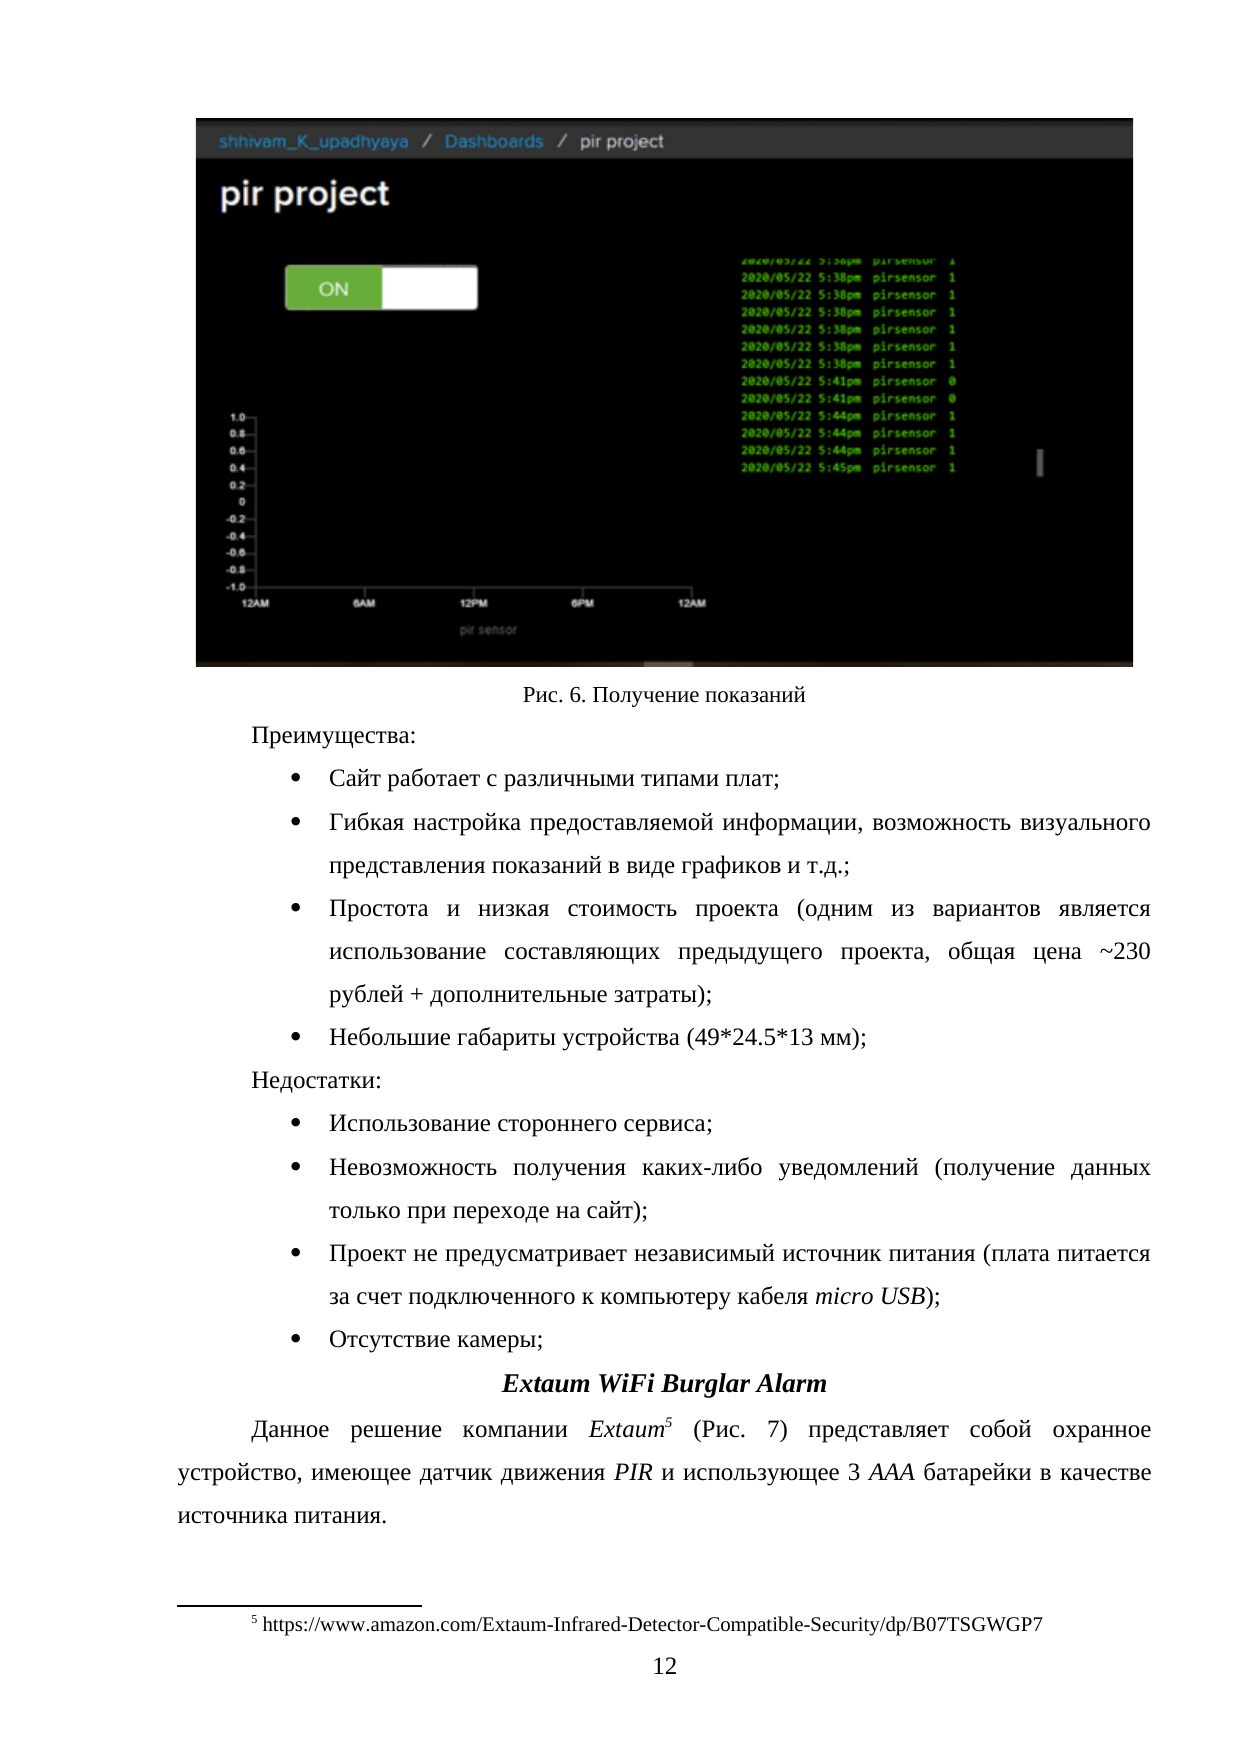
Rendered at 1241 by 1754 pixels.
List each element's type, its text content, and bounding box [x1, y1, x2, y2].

list Простота и низкая стоимость проекта (одним из вариантов является использование составляющих предыдущего проекта, общая цена ~230 рублей + дополнительные затраты); [291, 893, 1152, 1008]
text Рис. 6. Получение показаний [177, 681, 1152, 707]
list Отсутствие камеры; [291, 1324, 1152, 1353]
list Небольшие габариты устройства (49*24.5*13 мм); [291, 1022, 1152, 1051]
text Недостатки: [177, 1065, 1152, 1094]
list Сайт работает с различными типами плат; [291, 763, 1152, 792]
subtitle Extaum WiFi Burglar Alarm [177, 1367, 1152, 1398]
list Проект не предусматривает независимый источник питания (плата питается за счет подключенного к компьютеру кабеля micro USB); [291, 1238, 1152, 1310]
text Преимущества: [177, 720, 1152, 749]
list Невозможность получения каких-либо уведомлений (получение данных только при переходе на сайт); [291, 1152, 1152, 1223]
list Гибкая настройка предоставляемой информации, возможность визуального представления показаний в виде графиков и т.д.; [291, 807, 1152, 878]
picture [195, 118, 1134, 667]
list Использование стороннего сервиса; [291, 1108, 1152, 1137]
text Данное решение компании Extaum (Рис. 7) представляет собой охранное устройство, имеющее датчик движения PIR и использующее 3 ААА батарейки в качестве источника питания. [177, 1414, 1152, 1529]
